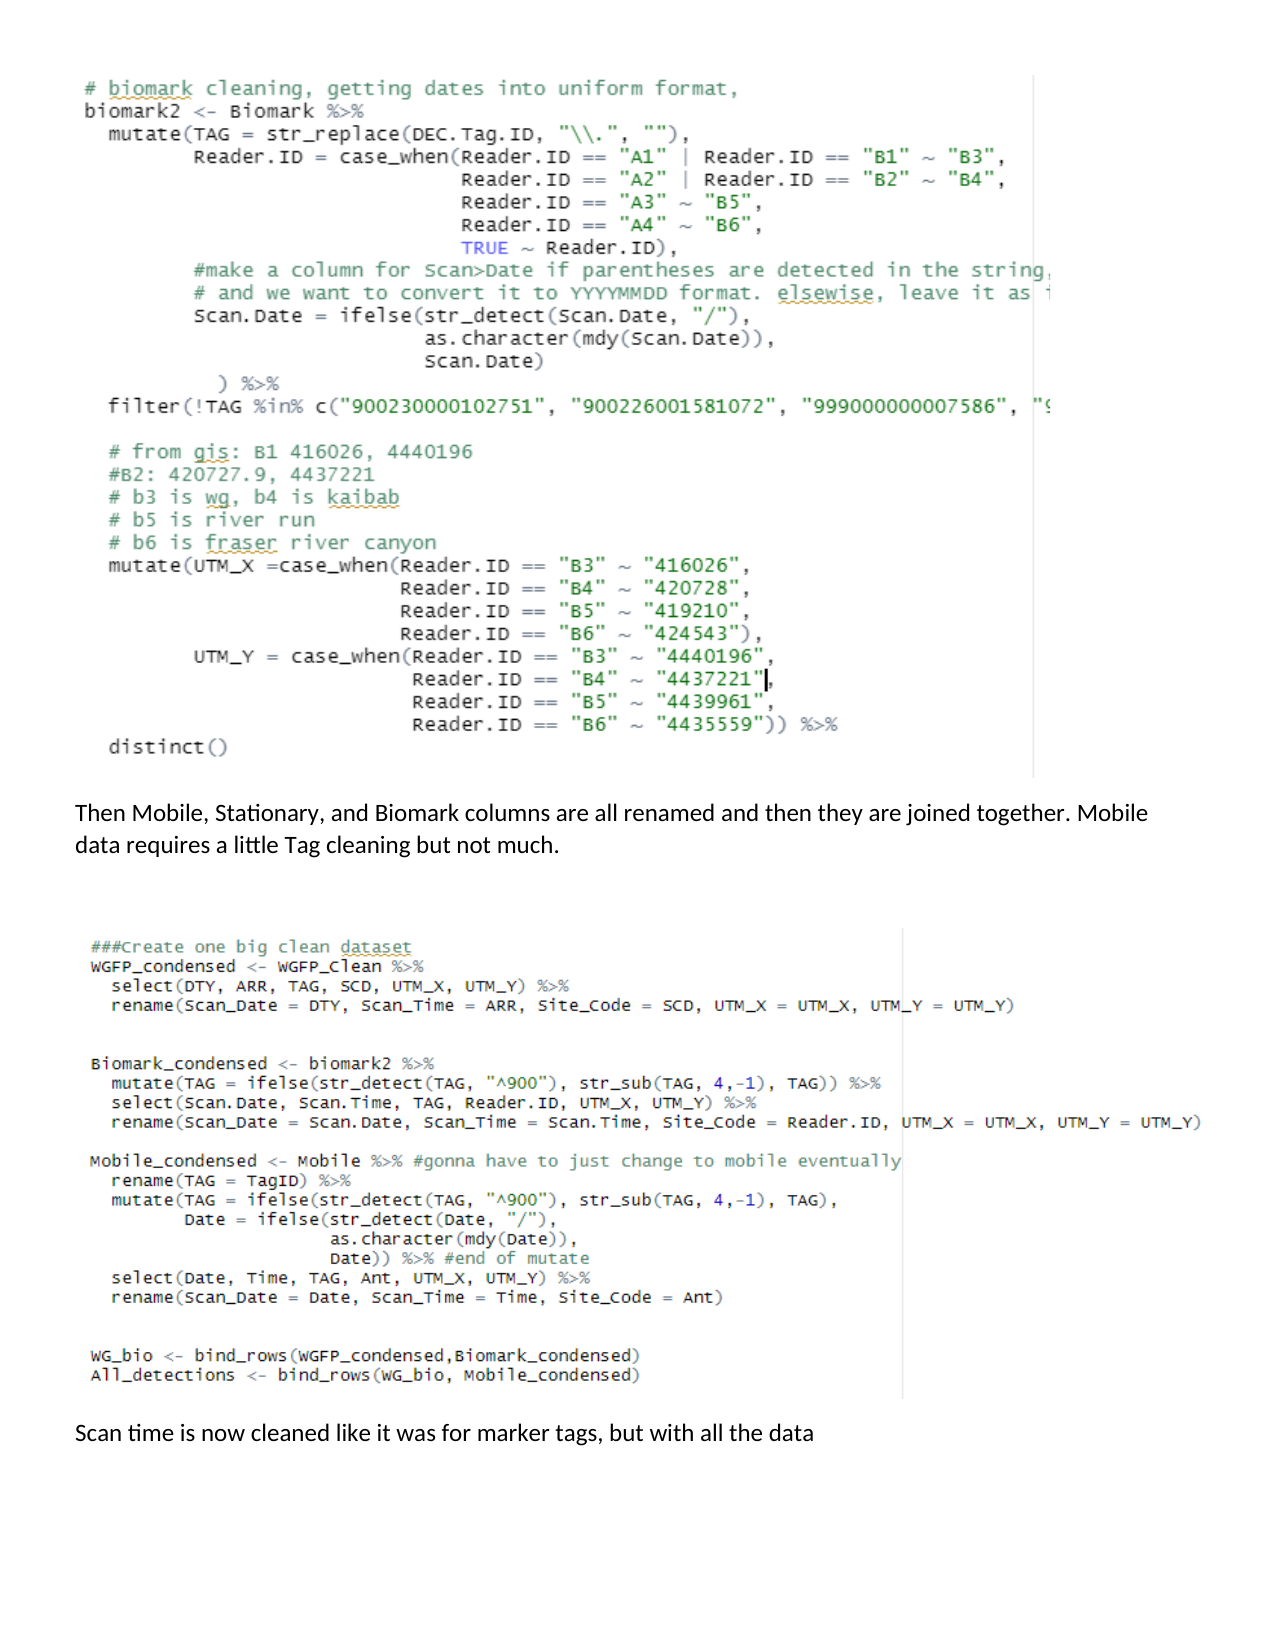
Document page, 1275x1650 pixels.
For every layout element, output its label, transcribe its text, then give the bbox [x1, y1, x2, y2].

picture [75, 928, 1227, 1399]
text Scan time is now cleaned like it was for marker tags, but with all the data [75, 1417, 1200, 1448]
picture [75, 75, 1050, 778]
text Then Mobile, Stationary, and Biomark columns are all renamed and then they are joined together. Mobile data requires a little Tag cleaning but not much. [75, 797, 1200, 860]
